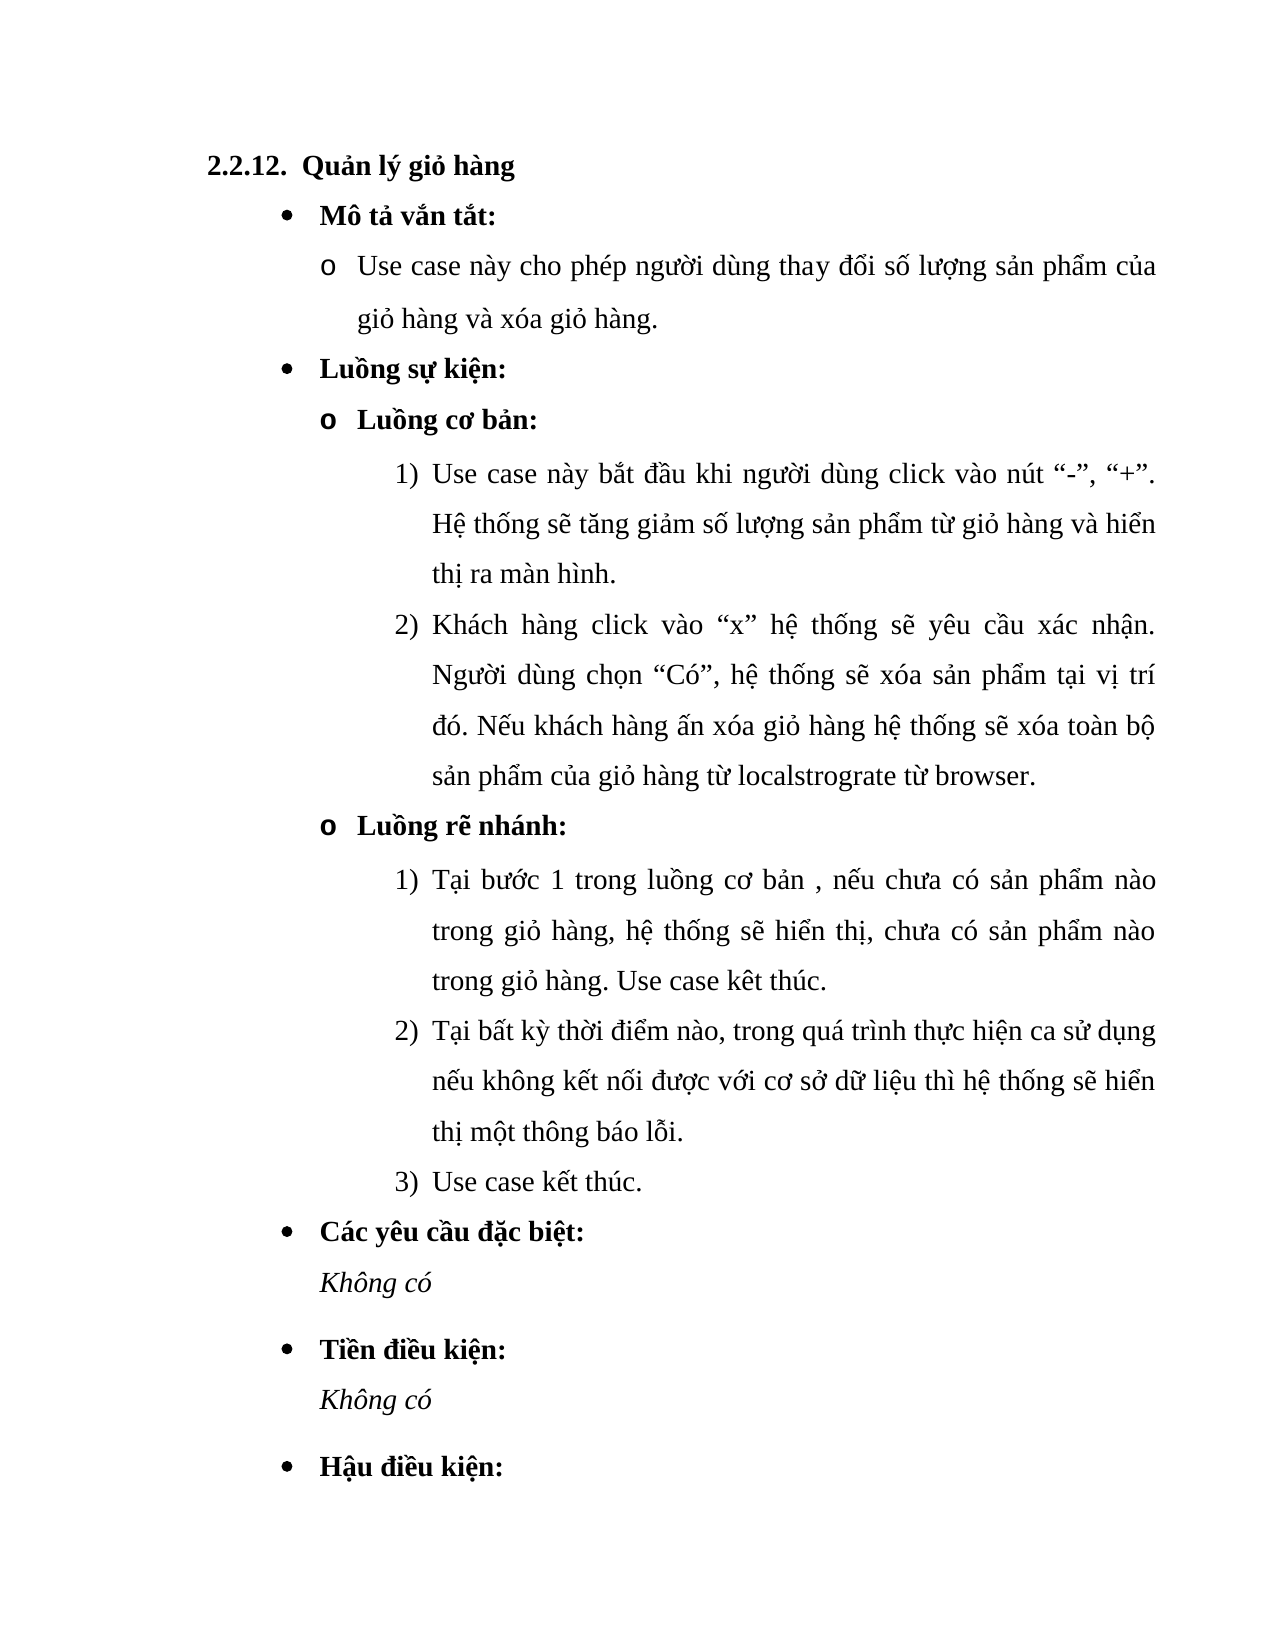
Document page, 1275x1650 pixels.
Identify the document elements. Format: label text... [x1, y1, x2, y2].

list Mô tả vắn tắt: [282, 198, 1157, 232]
text Không có [282, 1382, 1157, 1416]
list Use case này bắt đầu khi người dùng click vào nút “-”, “+”. Hệ thống sẽ tăng giảm số lượng sản phẩm từ giỏ hàng và hiển thị ra màn hình. [394, 456, 1157, 590]
text Không có [282, 1265, 1157, 1298]
list Khách hàng click vào “x” hệ thống sẽ yêu cầu xác nhận. Người dùng chọn “Có”, hệ thống sẽ xóa sản phẩm tại vị trí đó. Nếu khách hàng ấn xóa giỏ hàng hệ thống sẽ xóa toàn bộ sản phẩm của giỏ hàng từ localstrograte từ browser. [394, 607, 1157, 791]
list Tại bước 1 trong luồng cơ bản , nếu chưa có sản phẩm nào trong giỏ hàng, hệ thống sẽ hiển thị, chưa có sản phẩm nào trong giỏ hàng. Use case kêt thúc. [394, 862, 1157, 996]
list Hậu điều kiện: [282, 1449, 1157, 1483]
list Use case này cho phép người dùng thay đổi số lượng sản phẩm của giỏ hàng và xóa giỏ hàng. [319, 248, 1157, 335]
subtitle 2.2.12. Quản lý giỏ hàng [207, 148, 1157, 181]
list Các yêu cầu đặc biệt: [282, 1214, 1157, 1248]
list Tại bất kỳ thời điểm nào, trong quá trình thực hiện ca sử dụng nếu không kết nối được với cơ sở dữ liệu thì hệ thống sẽ hiển thị một thông báo lỗi. [394, 1013, 1157, 1147]
list Luồng sự kiện: [282, 352, 1157, 385]
list Use case kết thúc. [394, 1164, 1157, 1198]
list Tiền điều kiện: [282, 1332, 1157, 1366]
list Luồng rẽ nhánh: [319, 808, 1157, 844]
list Luồng cơ bản: [319, 402, 1157, 438]
